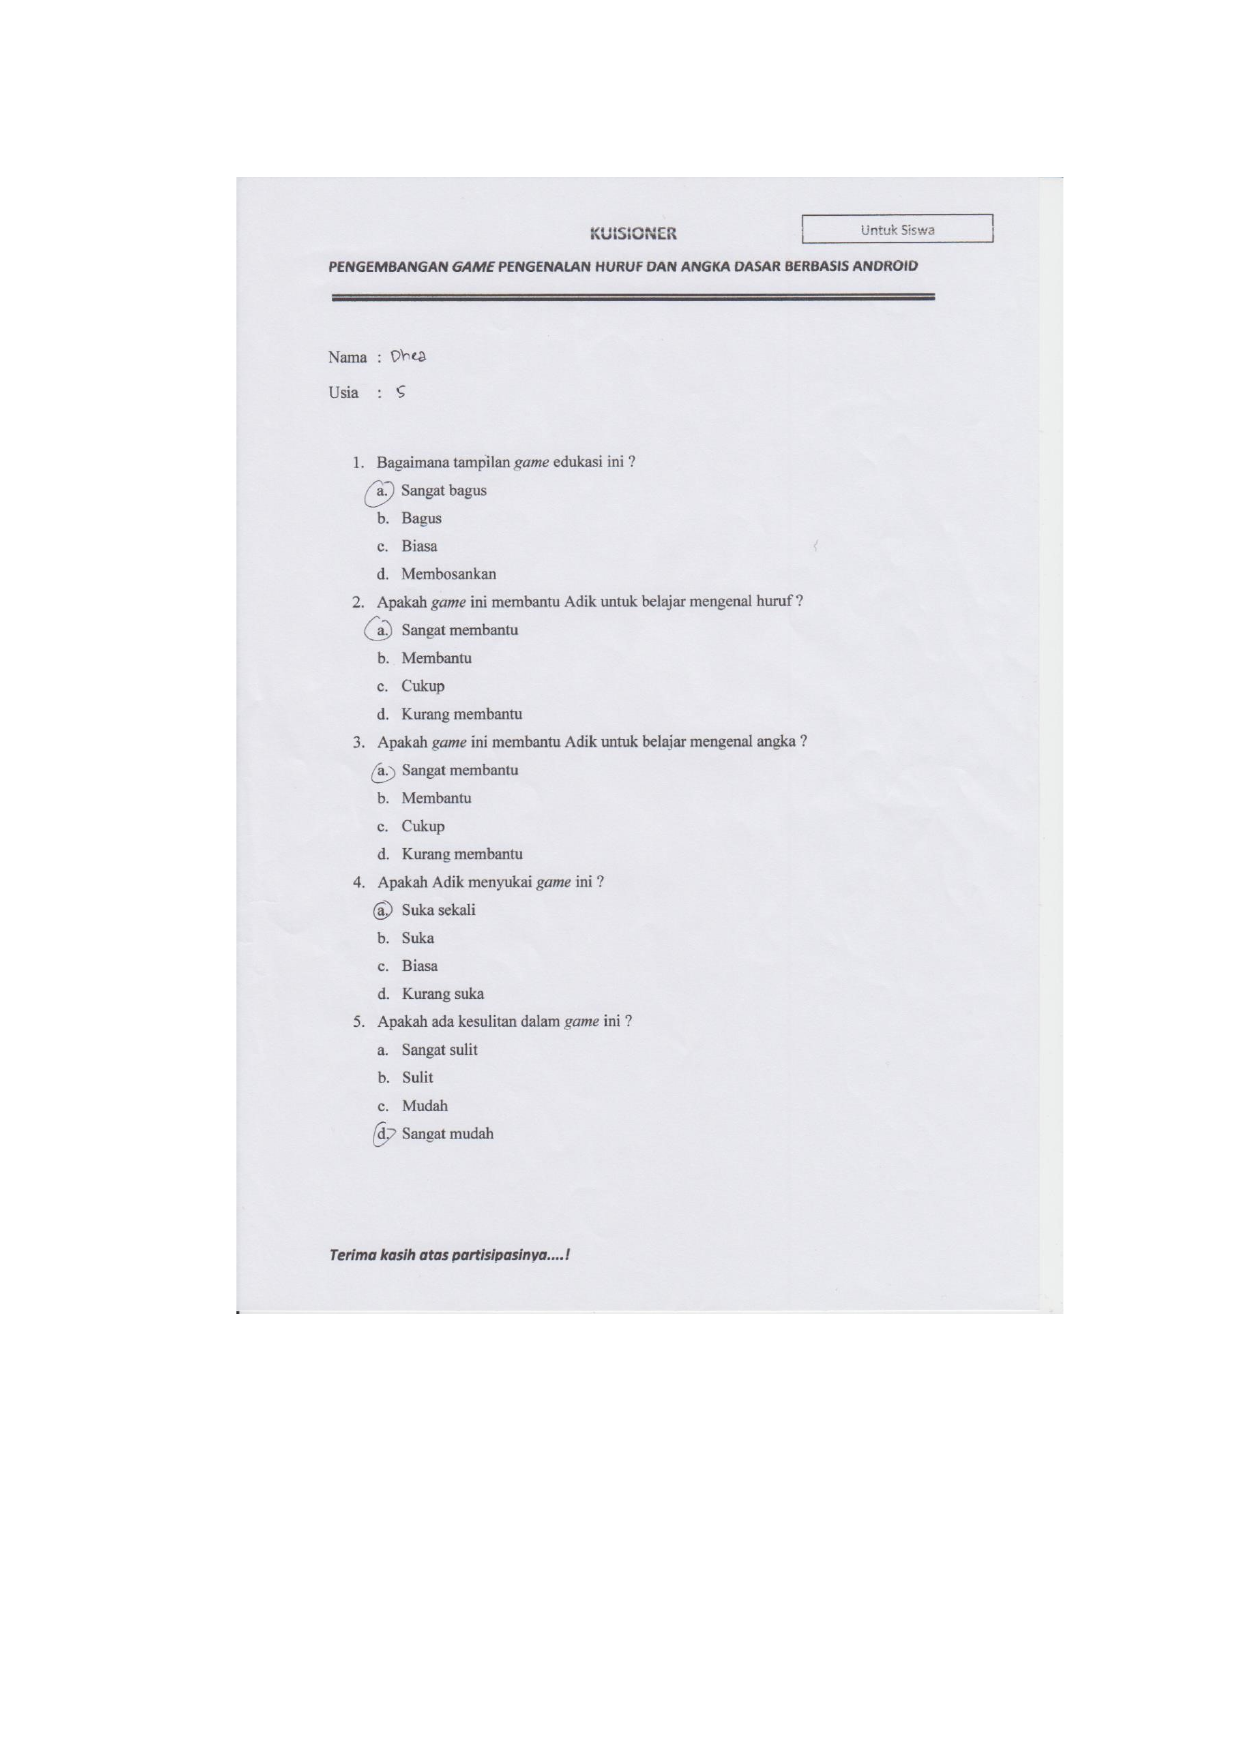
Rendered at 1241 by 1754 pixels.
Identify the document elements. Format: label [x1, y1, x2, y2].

picture [236, 177, 1064, 1314]
